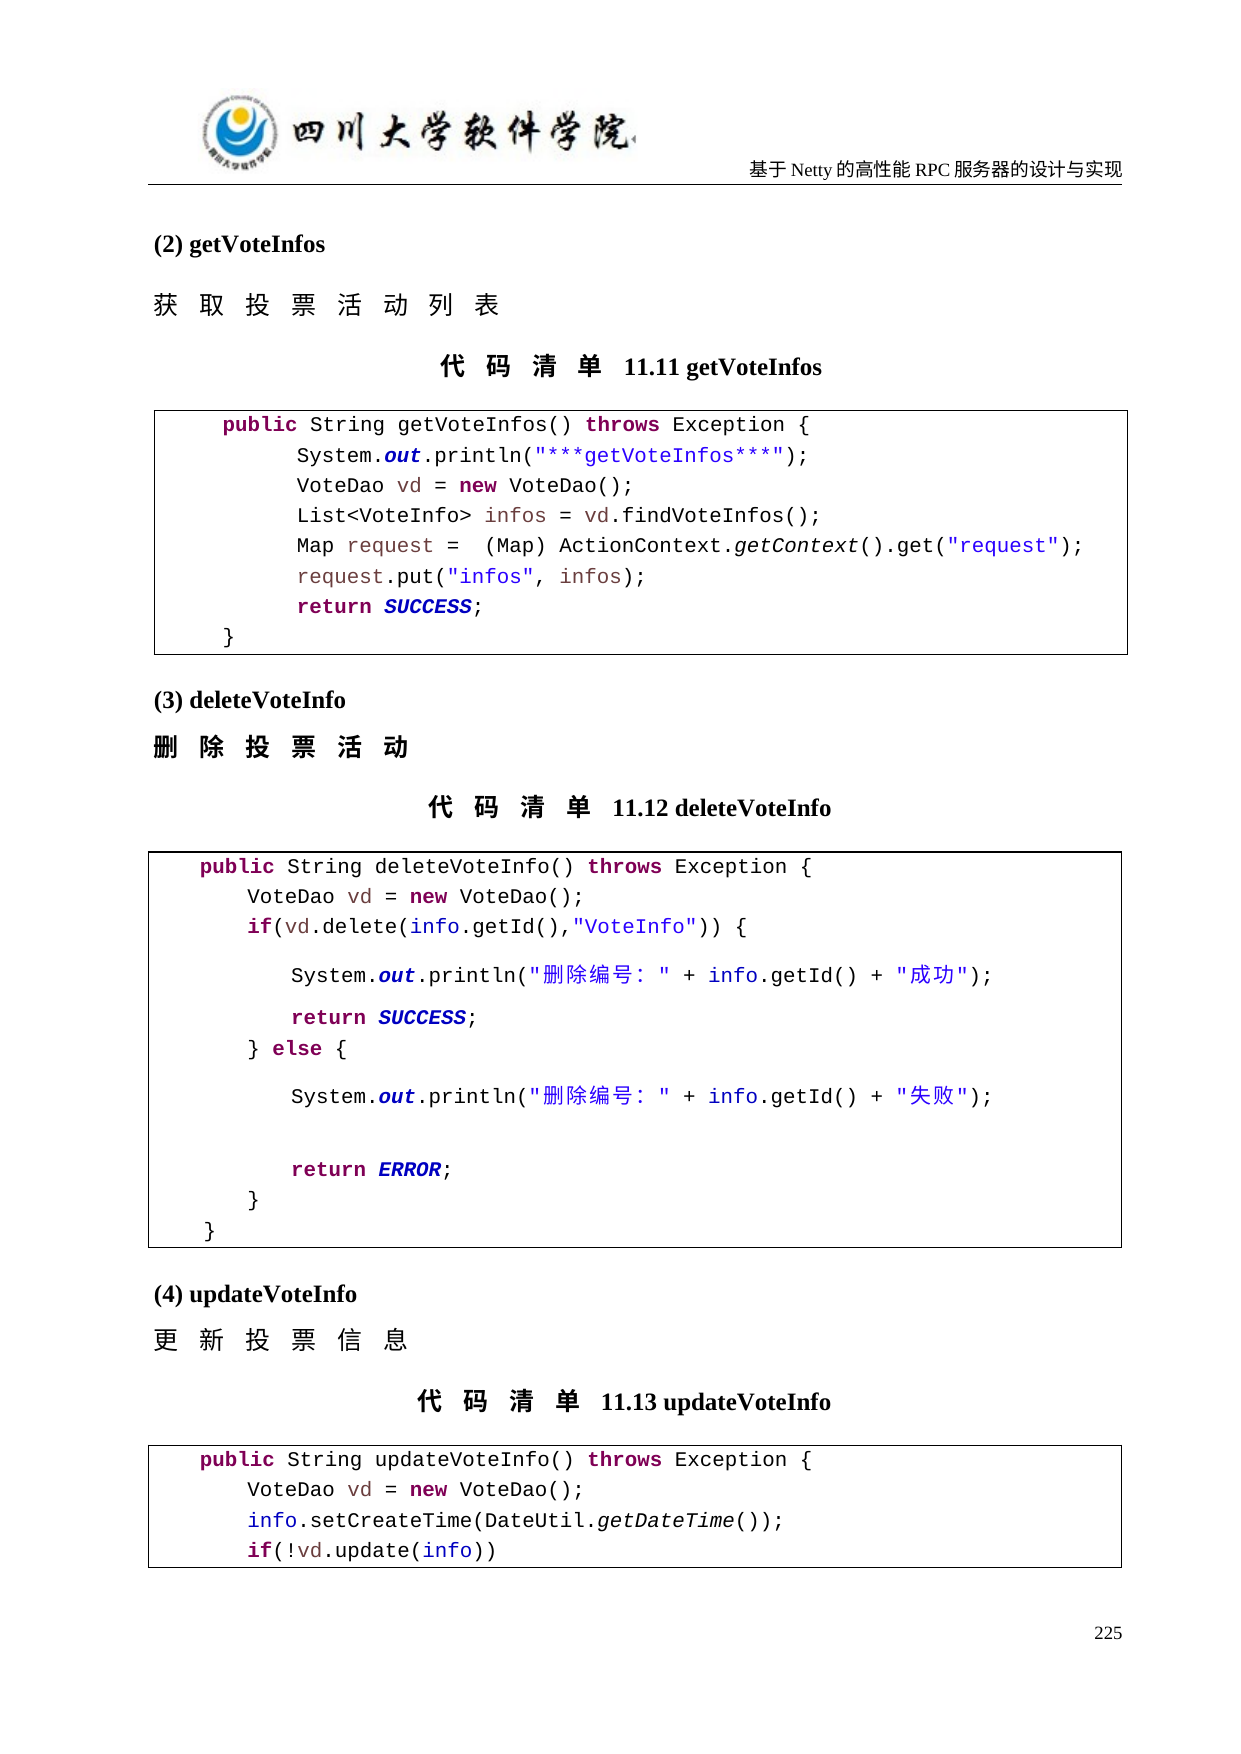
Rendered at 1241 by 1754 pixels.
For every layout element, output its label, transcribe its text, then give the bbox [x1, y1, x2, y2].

text 更新投票信息 [154, 1308, 1116, 1369]
text 代码清单11.11 getVoteInfos [154, 334, 1116, 395]
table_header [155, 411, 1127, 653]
text 代码清单11.12 deleteVoteInfo [154, 776, 1116, 836]
text (4) updateVoteInfo [154, 1278, 1116, 1308]
text 代码清单11.13 updateVoteInfo [154, 1369, 1116, 1429]
text (3) deleteVoteInfo [154, 685, 1116, 715]
text (2) getVoteInfos [154, 229, 1116, 259]
text 获取投票活动列表 [154, 273, 1116, 334]
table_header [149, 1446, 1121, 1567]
picture [197, 88, 639, 177]
text 删除投票活动 [154, 715, 1116, 776]
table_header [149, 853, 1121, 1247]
